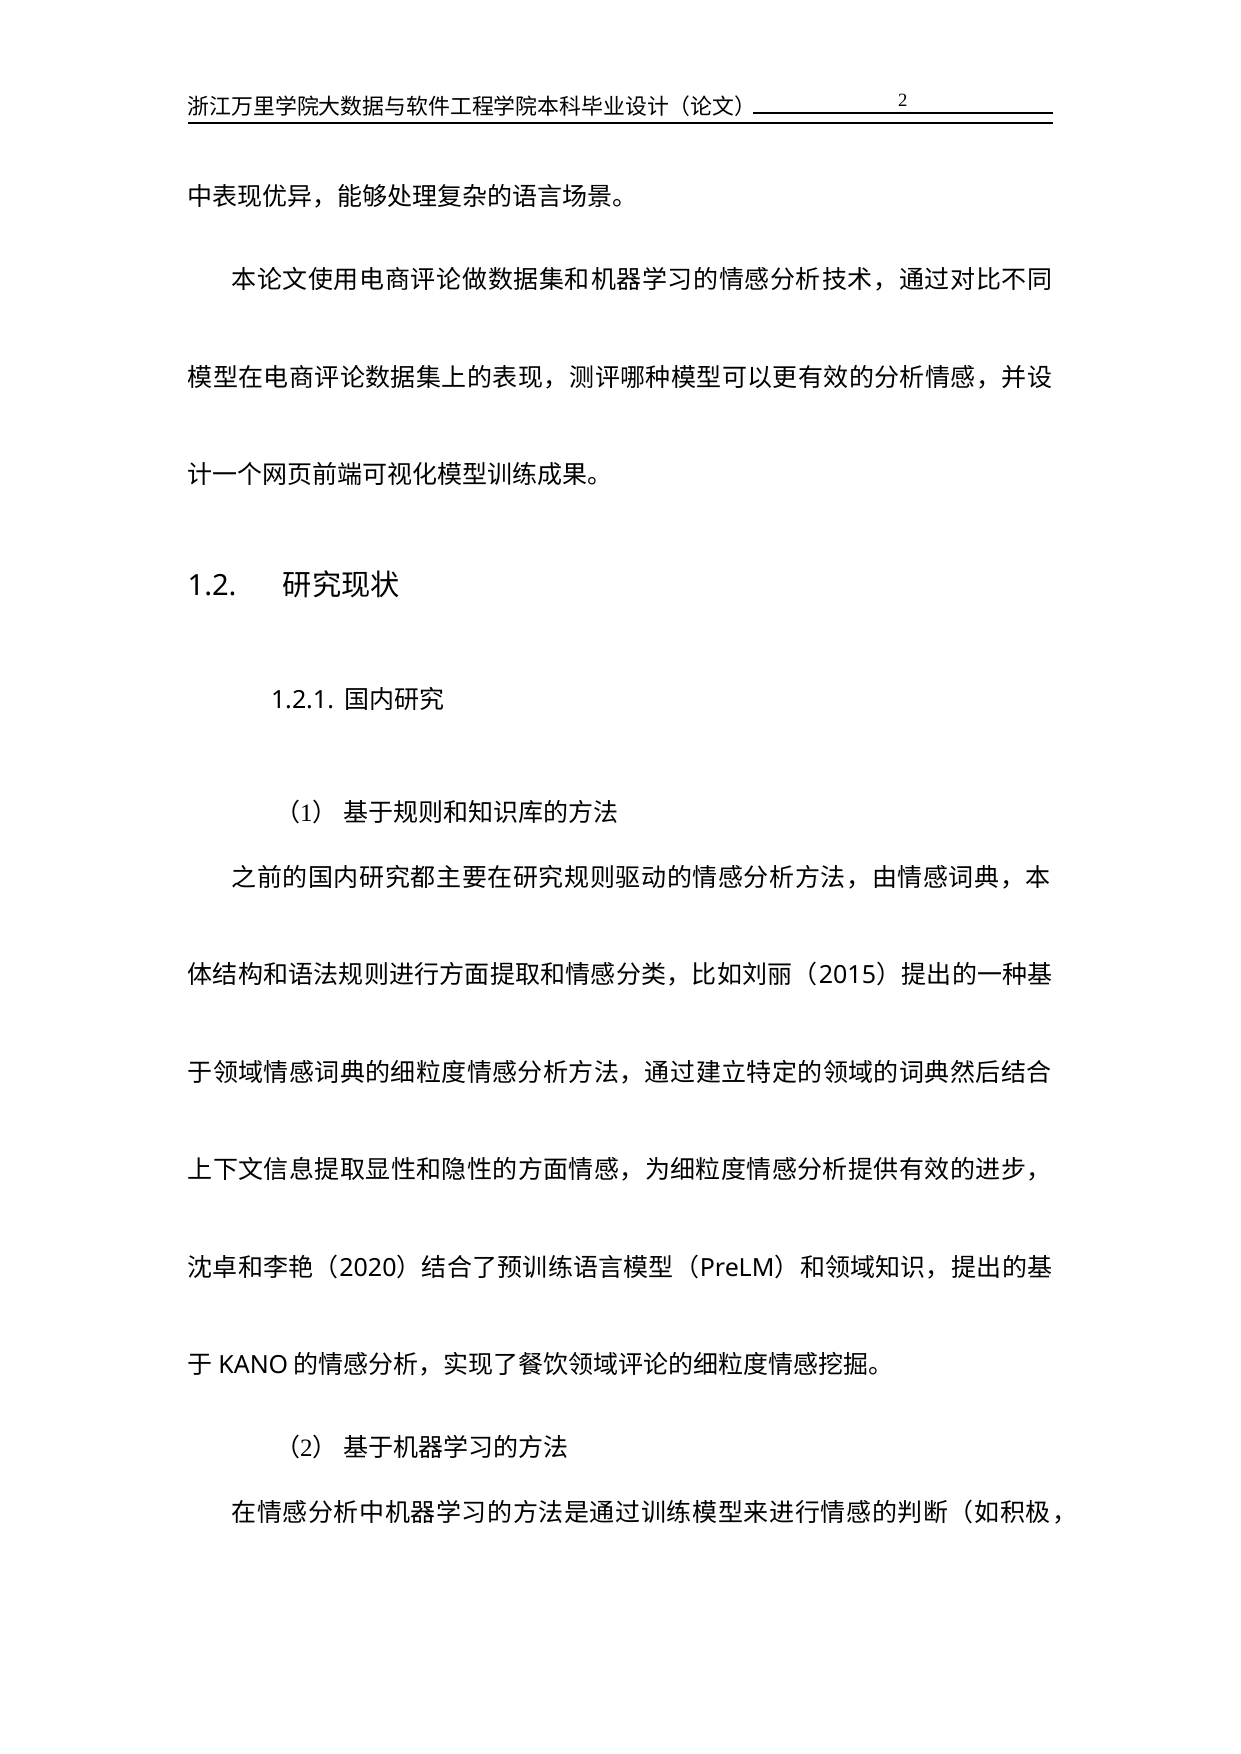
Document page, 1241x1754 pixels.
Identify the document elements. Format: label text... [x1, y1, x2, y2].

subtitle 研究现状 [187, 550, 1053, 615]
list 基于规则和知识库的方法 [231, 778, 1053, 843]
text 本论文使用电商评论做数据集和机器学习的情感分析技术，通过对比不同模型在电商评论数据集上的表现，测评哪种模型可以更有效的分析情感，并设计一个网页前端可视化模型训练成果。 [187, 245, 1053, 505]
list 基于机器学习的方法 [231, 1413, 1053, 1478]
text 之前的国内研究都主要在研究规则驱动的情感分析方法，由情感词典，本体结构和语法规则进行方面提取和情感分类，比如刘丽（2015）提出的一种基于领域情感词典的细粒度情感分析方法，通过建立特定的领域的词典然后结合上下文信息提取显性和隐性的方面情感，为细粒度情感分析提供有效的进步，沈卓和李艳（2020）结合了预训练语言模型（PreLM）和领域知识，提出的基于 KANO的情感分析，实现了餐饮领域评论的细粒度情感挖掘。 [187, 843, 1053, 1395]
subtitle 国内研究 [271, 666, 1053, 731]
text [187, 1478, 1053, 1543]
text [187, 162, 1053, 227]
